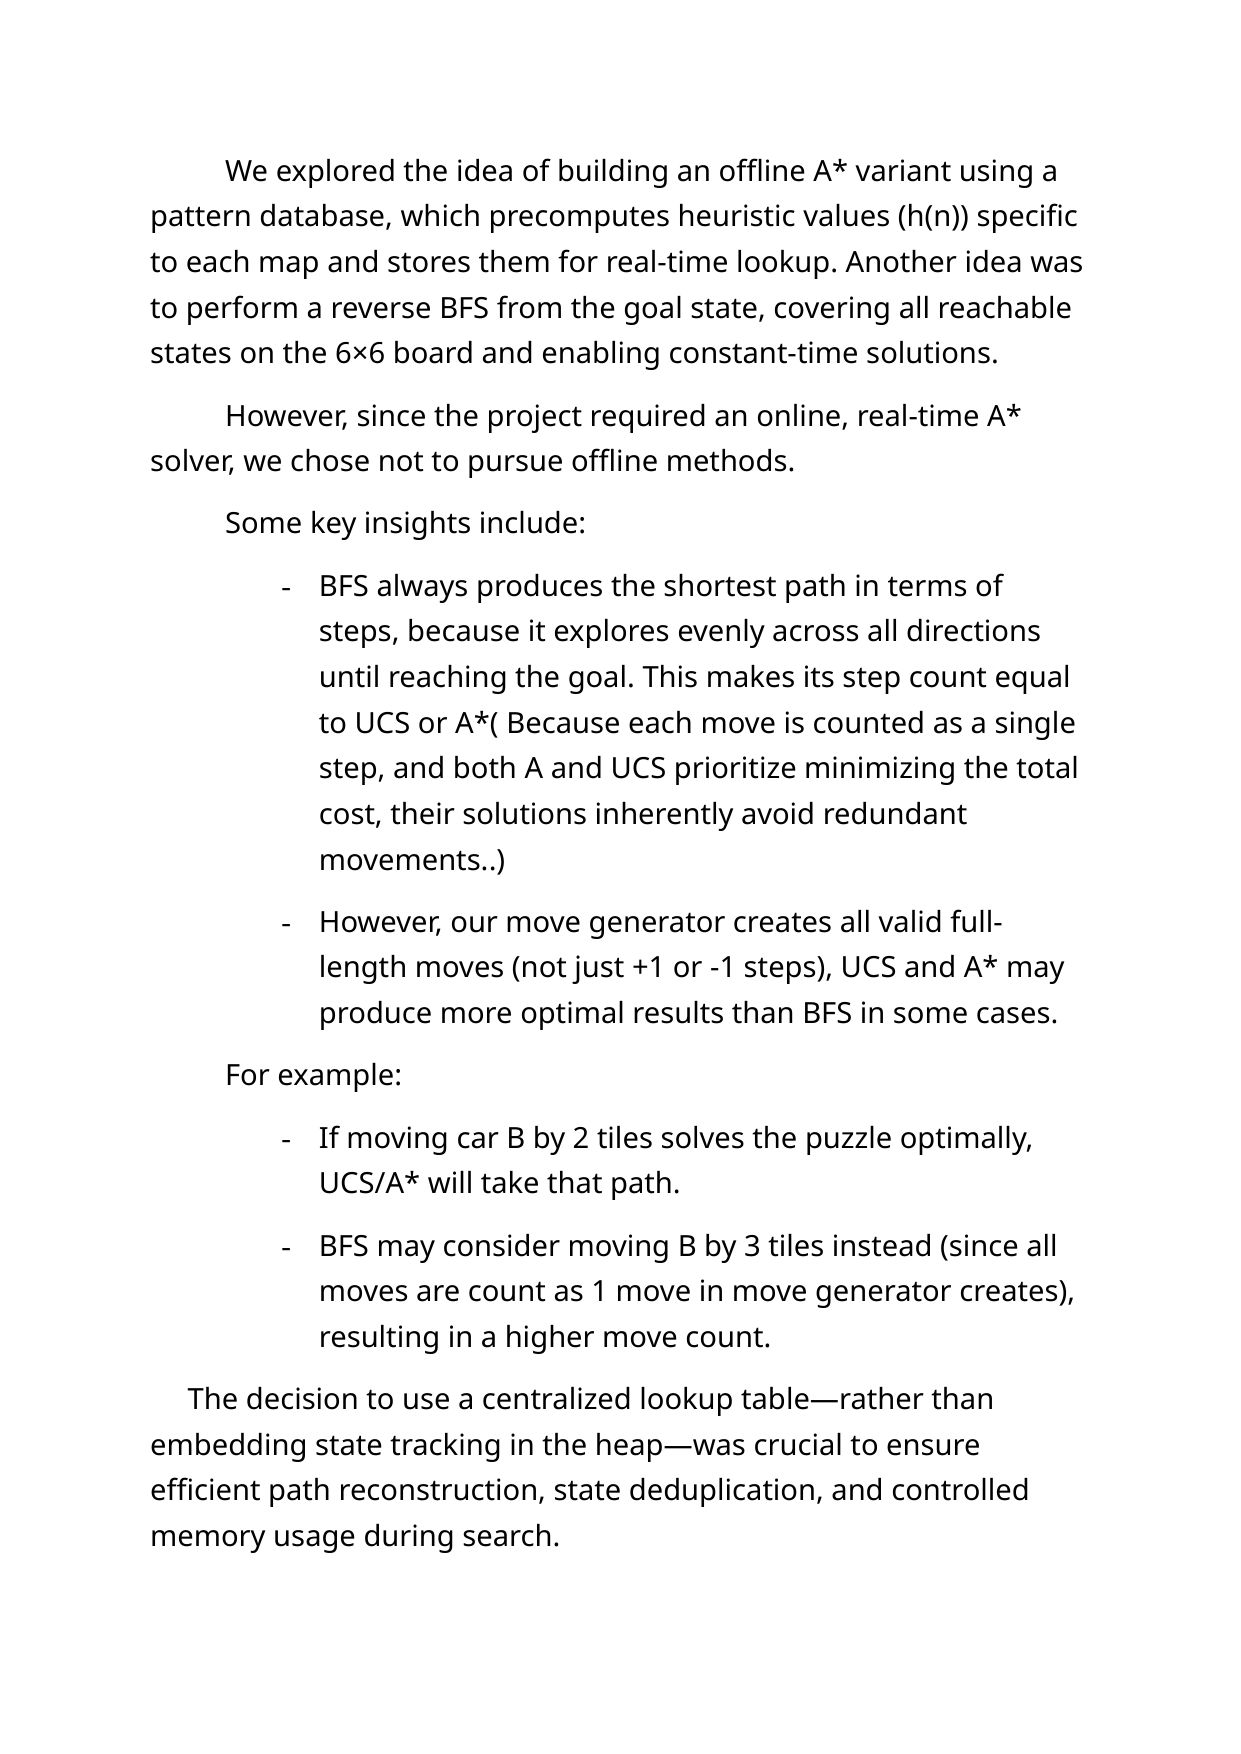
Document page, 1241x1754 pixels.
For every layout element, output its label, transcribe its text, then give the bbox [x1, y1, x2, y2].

list BFS always produces the shortest path in terms of steps, because it explores evenly across all directions until reaching the goal. This makes its step count equal to UCS or A*( Because each move is counted as a single step, and both A and UCS prioritize minimizing the total cost, their solutions inherently avoid redundant movements..) [281, 565, 1090, 878]
text However, since the project required an online, real-time A* solver, we chose not to pursue offline methods. [150, 395, 1090, 480]
list However, our move generator creates all valid full-length moves (not just +1 or -1 steps), UCS and A* may produce more optimal results than BFS in some cases. [281, 901, 1090, 1032]
list If moving car B by 2 tiles solves the puzzle optimally, UCS/A* will take that path. [281, 1117, 1090, 1202]
list BFS may consider moving B by 3 tiles instead (since all moves are count as 1 move in move generator creates), resulting in a higher move count. [281, 1225, 1090, 1356]
text We explored the idea of building an offline A* variant using a pattern database, which precomputes heuristic values (h(n)) specific to each map and stores them for real-time lookup. Another idea was to perform a reverse BFS from the goal state, covering all reachable states on the 6×6 board and enabling constant-time solutions. [150, 150, 1090, 372]
text Some key insights include: [225, 503, 1090, 542]
text The decision to use a centralized lookup table—rather than embedding state tracking in the heap—was crucial to ensure efficient path reconstruction, state deduplication, and controlled memory usage during search. [150, 1378, 1090, 1555]
text For example: [150, 1054, 1090, 1094]
